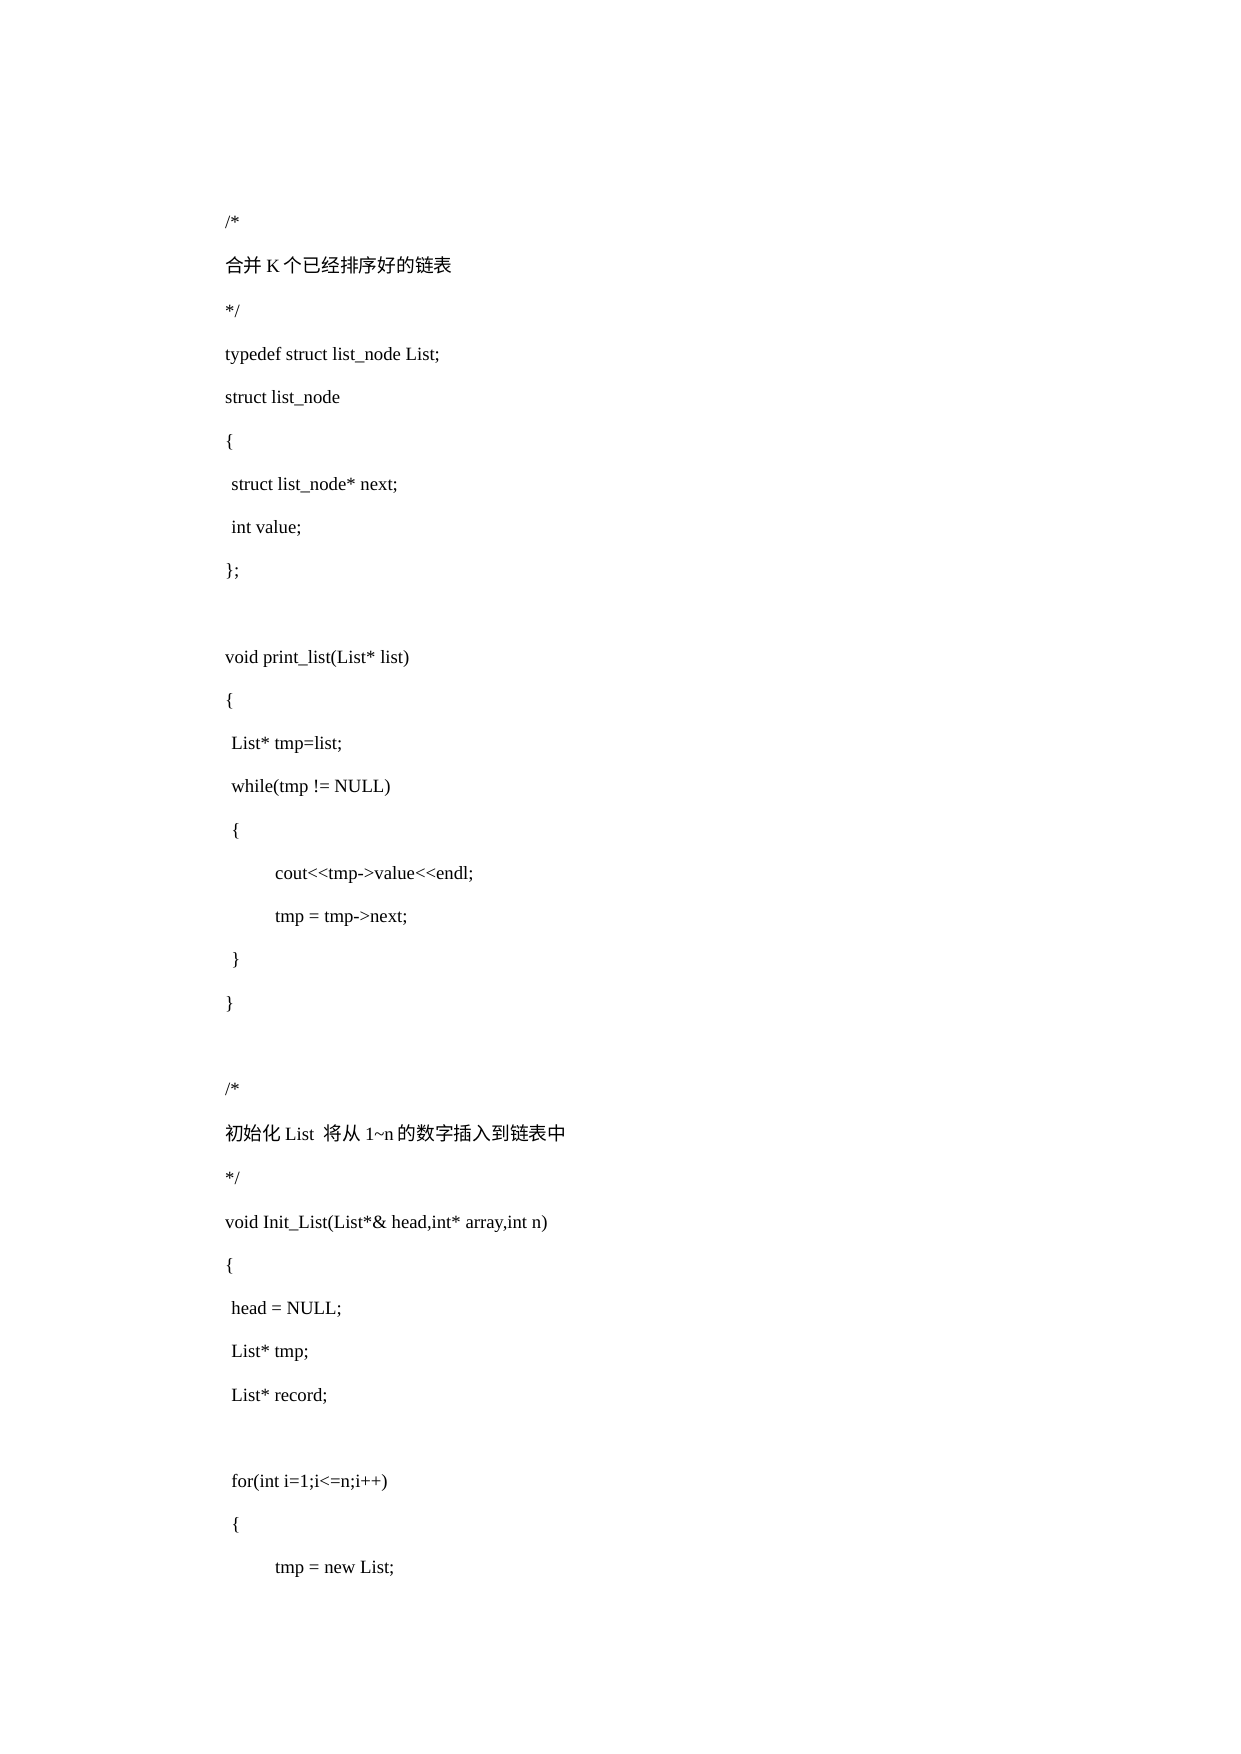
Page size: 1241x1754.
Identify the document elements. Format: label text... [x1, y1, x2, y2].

text typedef struct list_node List; [225, 338, 1053, 370]
text List* tmp; [225, 1335, 1053, 1367]
text }; [225, 554, 1053, 586]
text struct list_node [225, 381, 1053, 413]
text } [225, 943, 1053, 975]
text */ [225, 294, 1053, 327]
text void print_list(List* list) [225, 640, 1053, 673]
text struct list_node* next; [225, 467, 1053, 500]
text { [225, 424, 1053, 457]
text void Init_List(List*& head,int* array,int n) [225, 1205, 1053, 1238]
text List* record; [225, 1378, 1053, 1411]
text tmp = tmp->next; [225, 900, 1053, 932]
text { [225, 1248, 1053, 1281]
text /* [225, 205, 1053, 238]
text int value; [225, 511, 1053, 543]
text */ [225, 1162, 1053, 1194]
text while(tmp != NULL) [225, 770, 1053, 802]
text head = NULL; [225, 1292, 1053, 1324]
text { [225, 1508, 1053, 1540]
text tmp = new List; [225, 1551, 1053, 1583]
text { [225, 683, 1053, 716]
text } [225, 986, 1053, 1019]
text for(int i=1;i<=n;i++) [225, 1464, 1053, 1497]
text List* tmp=list; [225, 727, 1053, 759]
text 初始化List 将从1~n的数字插入到链表中 [225, 1116, 1053, 1148]
text { [225, 813, 1053, 846]
text cout<<tmp->value<<endl; [225, 856, 1053, 889]
text 合并K个已经排序好的链表 [225, 248, 1053, 281]
text /* [225, 1073, 1053, 1105]
